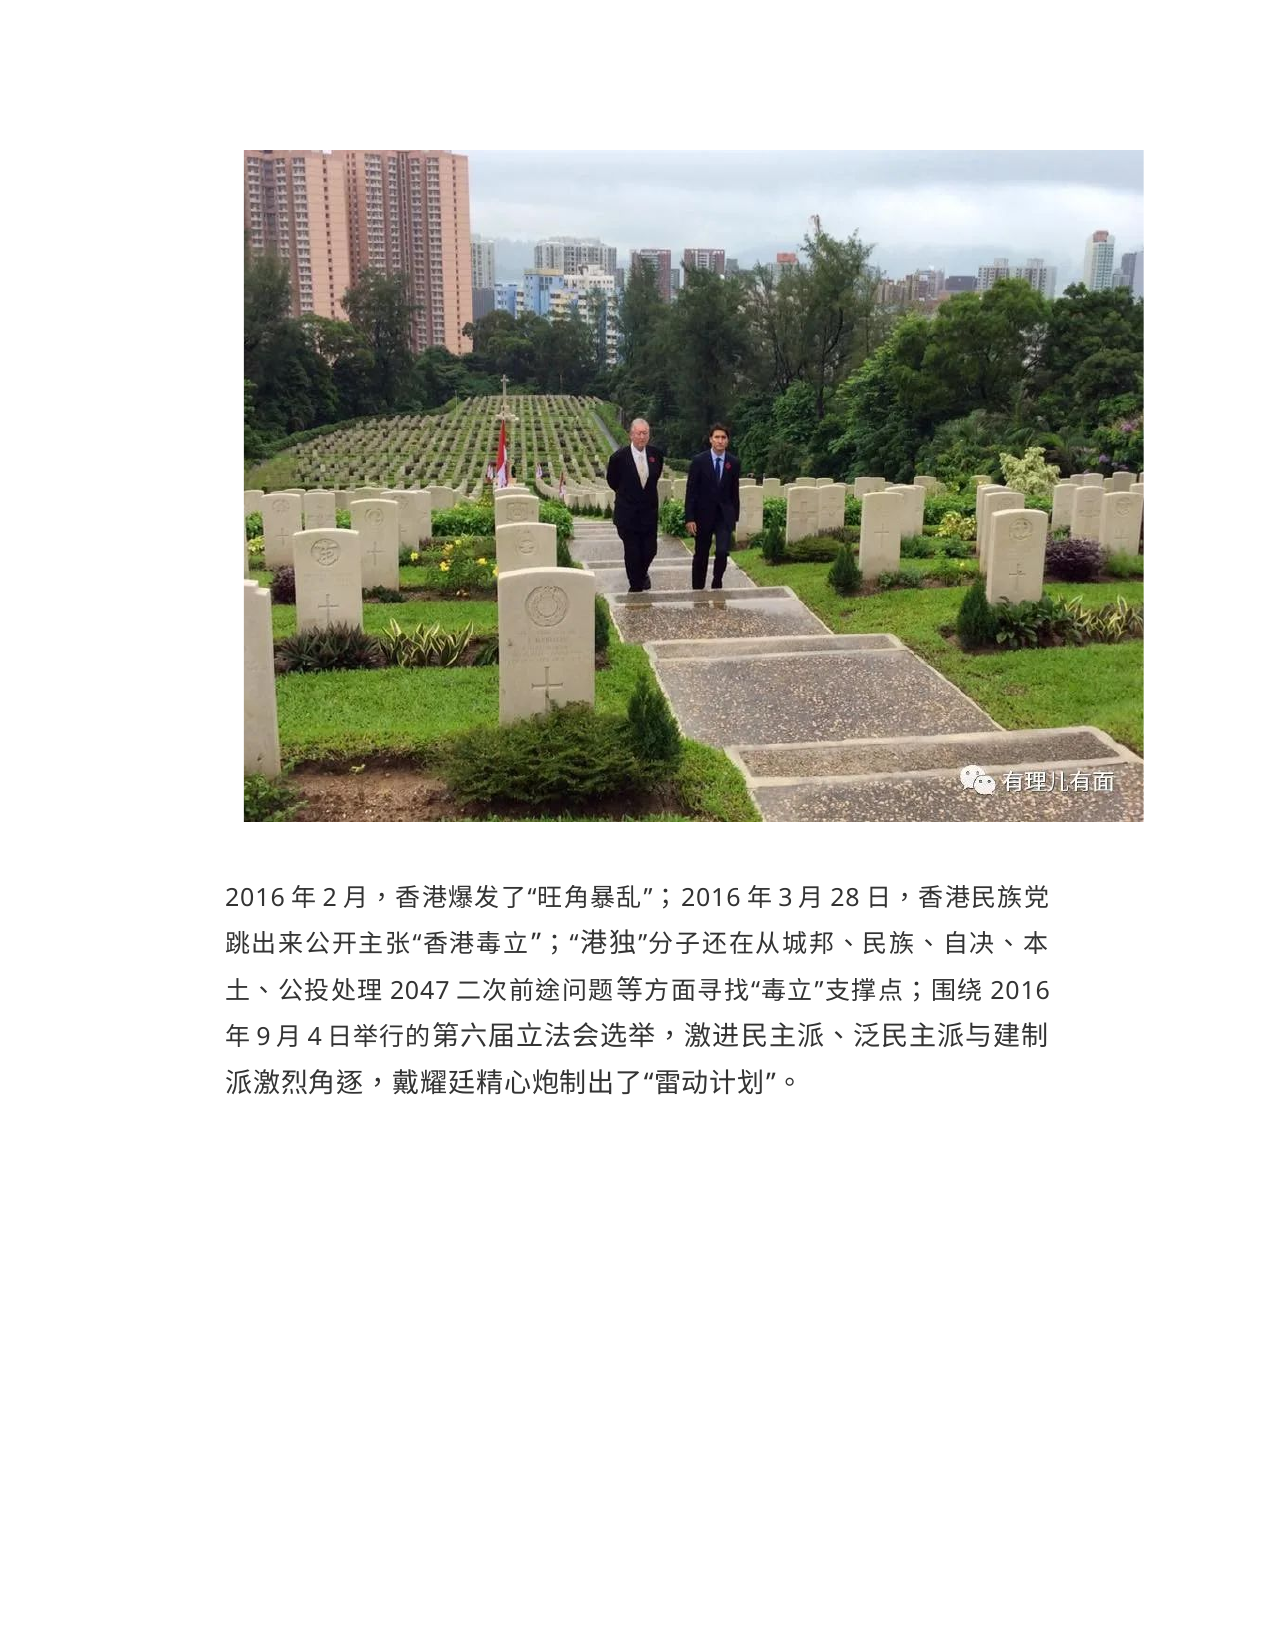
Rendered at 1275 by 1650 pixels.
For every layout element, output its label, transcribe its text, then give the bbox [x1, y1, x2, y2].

text 2016年2月，香港爆发了“旺角暴乱”；2016年3月28日，香港民族党跳出来公开主张“香港毒立”；“港独”分子还在从城邦、民族、自决、本土、公投处理2047二次前途问题等方面寻找“毒立”支撑点；围绕2016年9月4日举行的第六届立法会选举，激进民主派、泛民主派与建制派激烈角逐，戴耀廷精心炮制出了“雷动计划”。 [225, 868, 1050, 1100]
picture [243, 150, 1144, 822]
